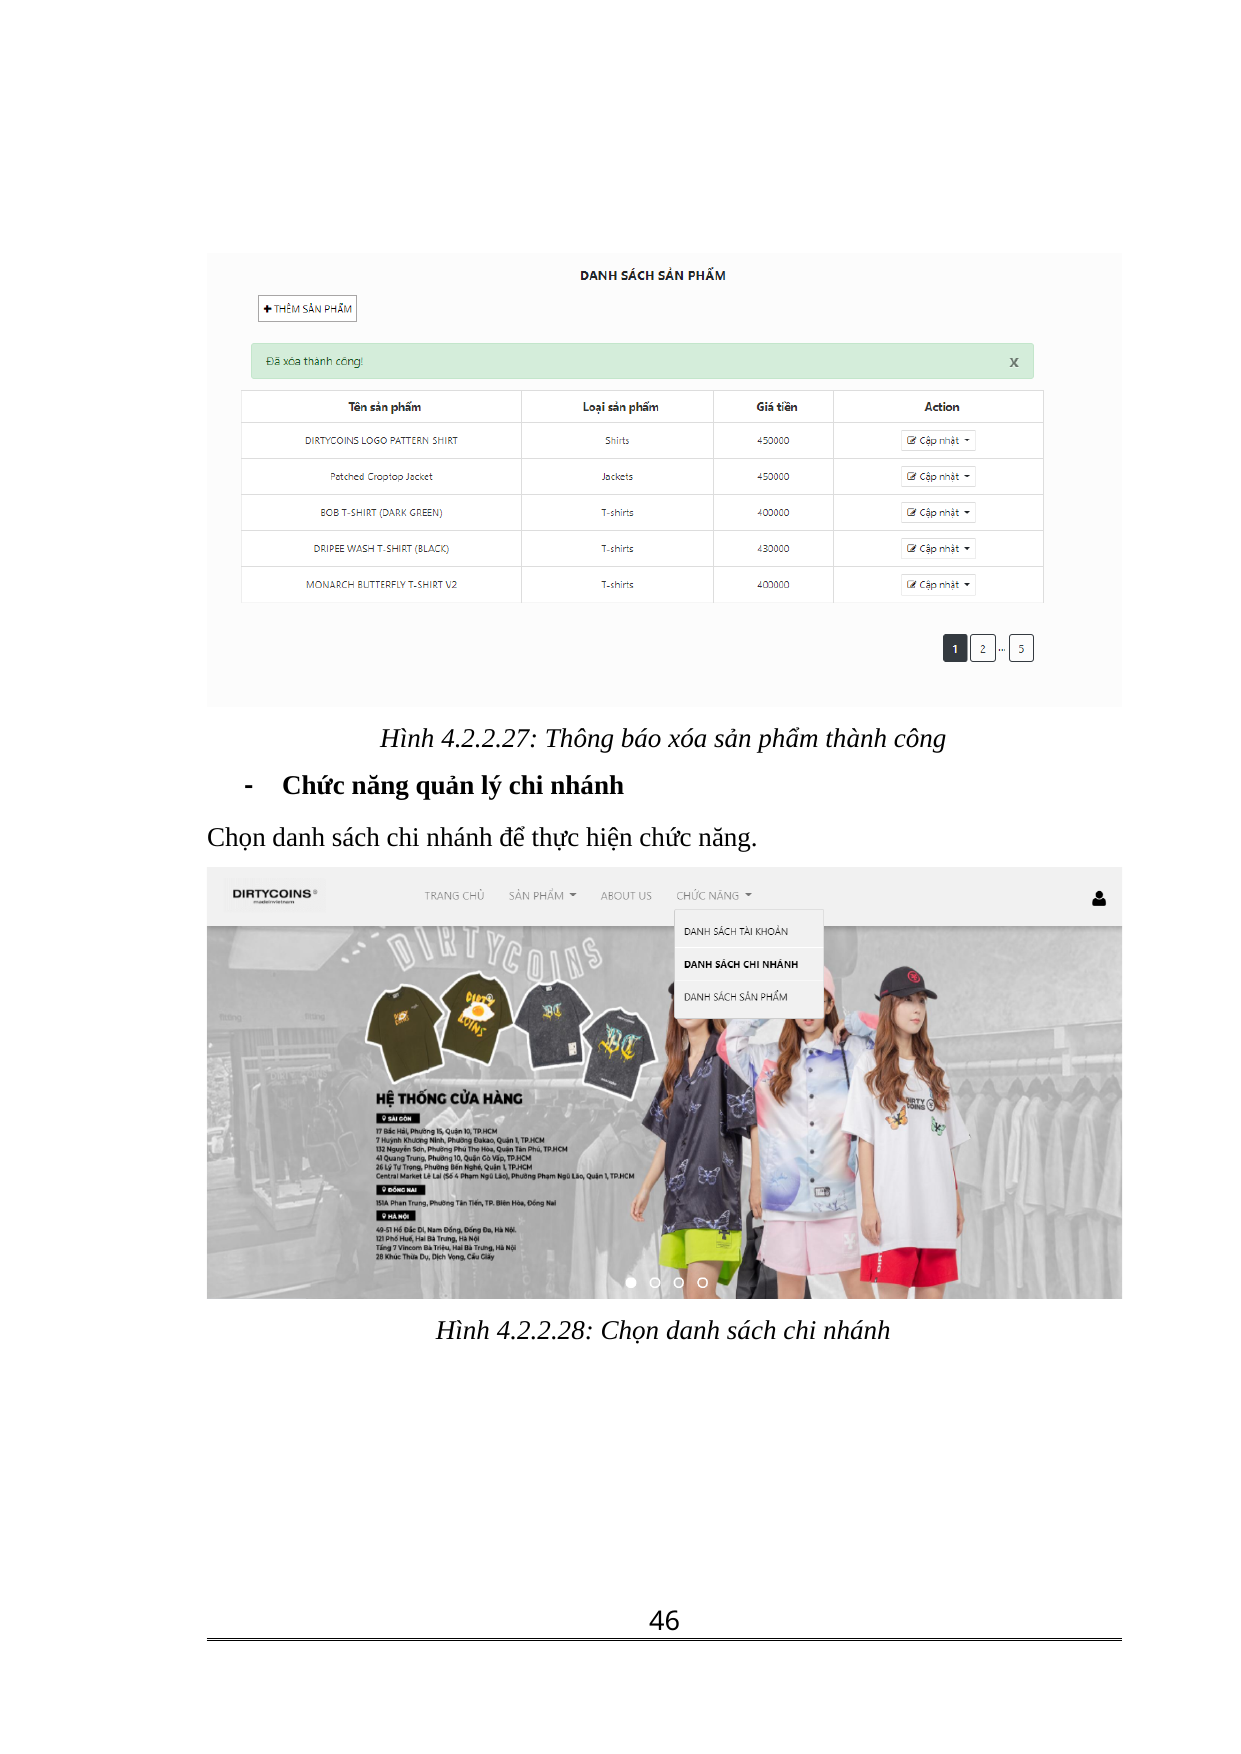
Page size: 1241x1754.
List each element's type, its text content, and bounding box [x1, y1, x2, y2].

picture [206, 867, 1123, 1299]
text Chọn danh sách chi nhánh để thực hiện chức năng. [207, 821, 1122, 852]
list Chức năng quản lý chi nhánh [244, 765, 1122, 802]
